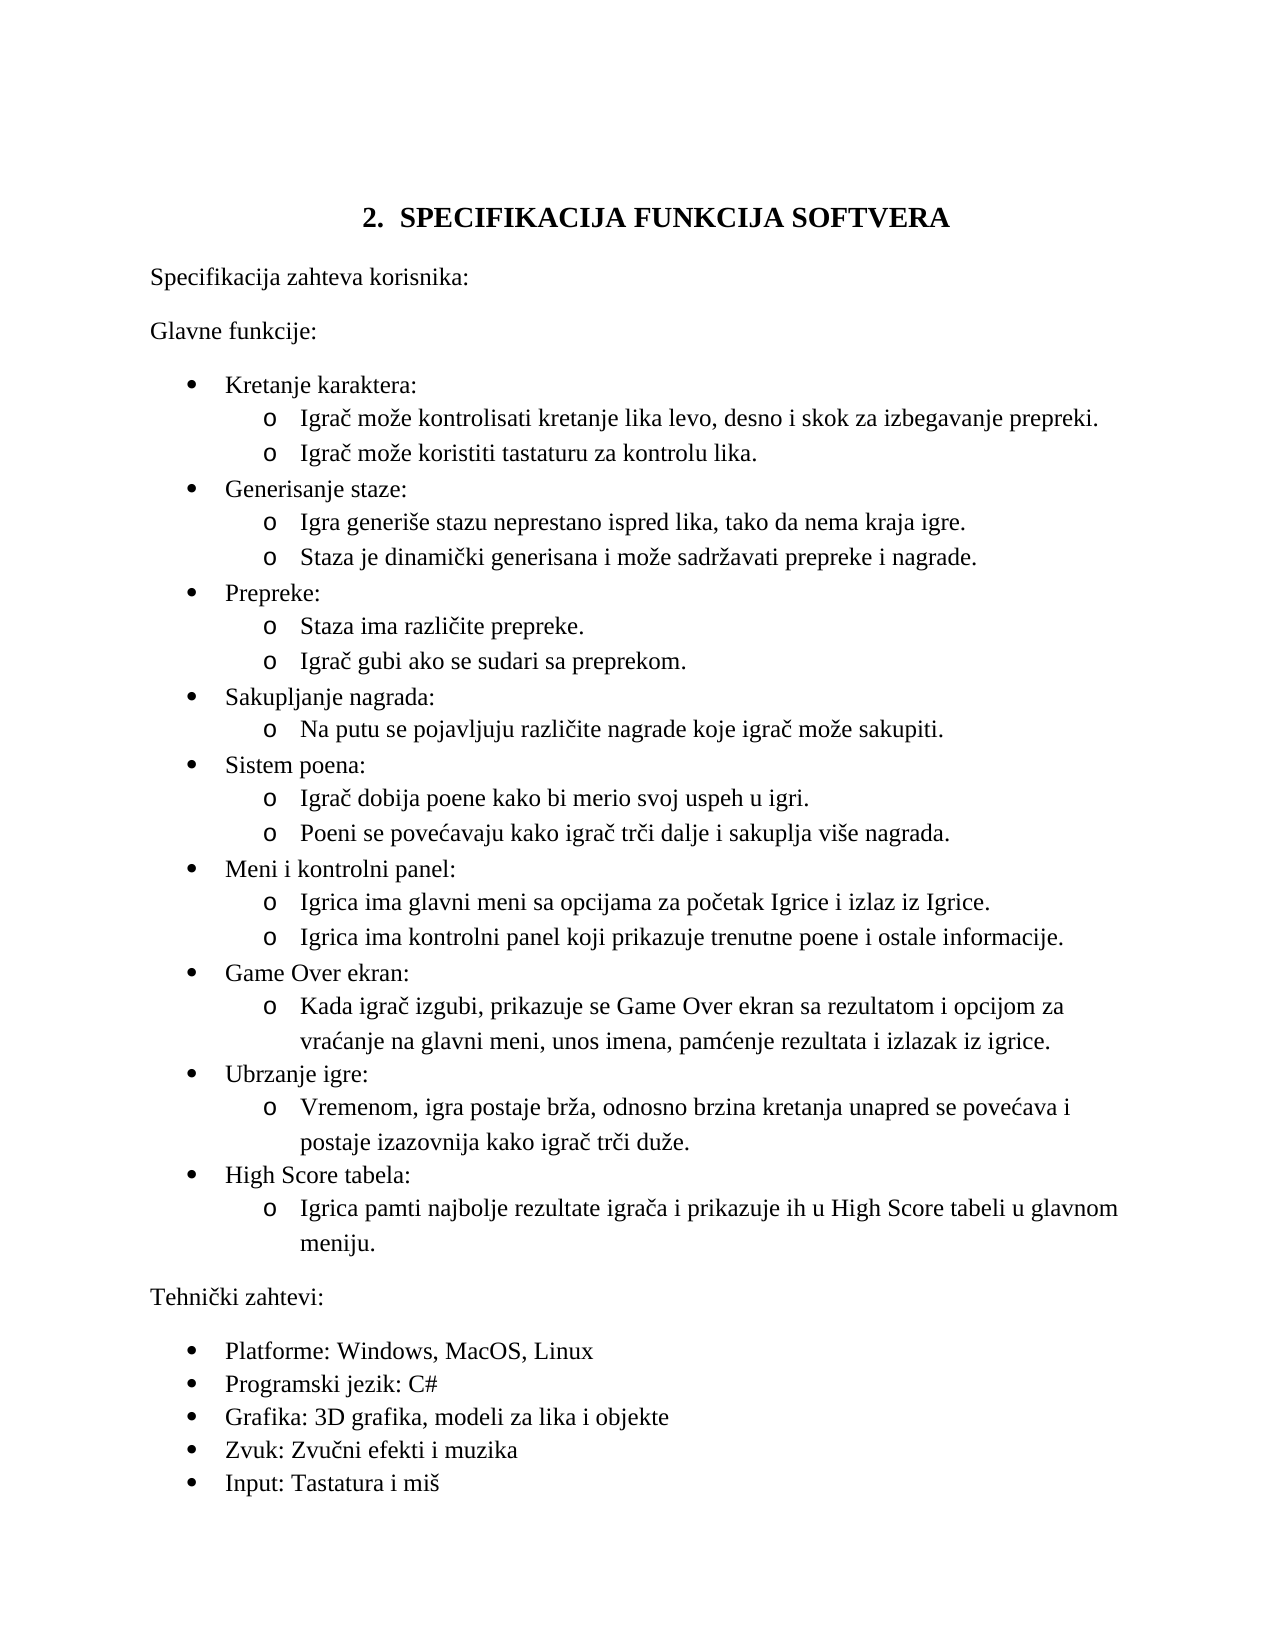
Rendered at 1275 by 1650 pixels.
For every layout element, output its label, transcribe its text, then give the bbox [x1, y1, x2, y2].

list Ubrzanje igre: [187, 1059, 1125, 1088]
list Sakupljanje nagrada: [187, 682, 1125, 710]
list Staza je dinamički generisana i može sadržavati prepreke i nagrade. [262, 542, 1125, 573]
list Igra generiše stazu neprestano ispred lika, tako da nema kraja igre. [262, 507, 1125, 538]
list Igrica ima glavni meni sa opcijama za početak Igrice i izlaz iz Igrice. [262, 887, 1125, 918]
list Igrač gubi ako se sudari sa preprekom. [262, 646, 1125, 677]
list Igrica ima kontrolni panel koji prikazuje trenutne poene i ostale informacije. [262, 922, 1125, 953]
list Kretanje karaktera: [187, 370, 1125, 399]
list Generisanje staze: [187, 474, 1125, 503]
list Game Over ekran: [187, 958, 1125, 986]
list Sistem poena: [187, 750, 1125, 779]
text Specifikacija zahteva korisnika: [150, 262, 1125, 291]
list Vremenom, igra postaje brža, odnosno brzina kretanja unapred se povećava i postaje izazovnija kako igrač trči duže. [262, 1092, 1125, 1156]
list Zvuk: Zvučni efekti i muzika [187, 1435, 1125, 1464]
list Staza ima različite prepreke. [262, 611, 1125, 642]
list Meni i kontrolni panel: [187, 854, 1125, 883]
list Igrač može kontrolisati kretanje lika levo, desno i skok za izbegavanje prepreki. [262, 403, 1125, 434]
list Poeni se povećavaju kako igrač trči dalje i sakuplja više nagrada. [262, 818, 1125, 849]
text Glavne funkcije: [150, 316, 1125, 345]
list Igrica pamti najbolje rezultate igrača i prikazuje ih u High Score tabeli u glavnom meniju. [262, 1193, 1125, 1257]
list Platforme: Windows, MacOS, Linux [187, 1336, 1125, 1364]
list Na putu se pojavljuju različite nagrade koje igrač može sakupiti. [262, 714, 1125, 745]
list Igrač može koristiti tastaturu za kontrolu lika. [262, 438, 1125, 469]
text Tehnički zahtevi: [150, 1282, 1125, 1311]
list Grafika: 3D grafika, modeli za lika i objekte [187, 1402, 1125, 1431]
list High Score tabela: [187, 1160, 1125, 1189]
list Programski jezik: C# [187, 1369, 1125, 1398]
list Prepreke: [187, 578, 1125, 606]
subtitle Specifikacija funkcija softvera [187, 200, 1125, 233]
list Igrač dobija poene kako bi merio svoj uspeh u igri. [262, 783, 1125, 814]
list Kada igrač izgubi, prikazuje se Game Over ekran sa rezultatom i opcijom za vraćanje na glavni meni, unos imena, pamćenje rezultata i izlazak iz igrice. [262, 991, 1125, 1054]
list Input: Tastatura i miš [187, 1468, 1125, 1497]
